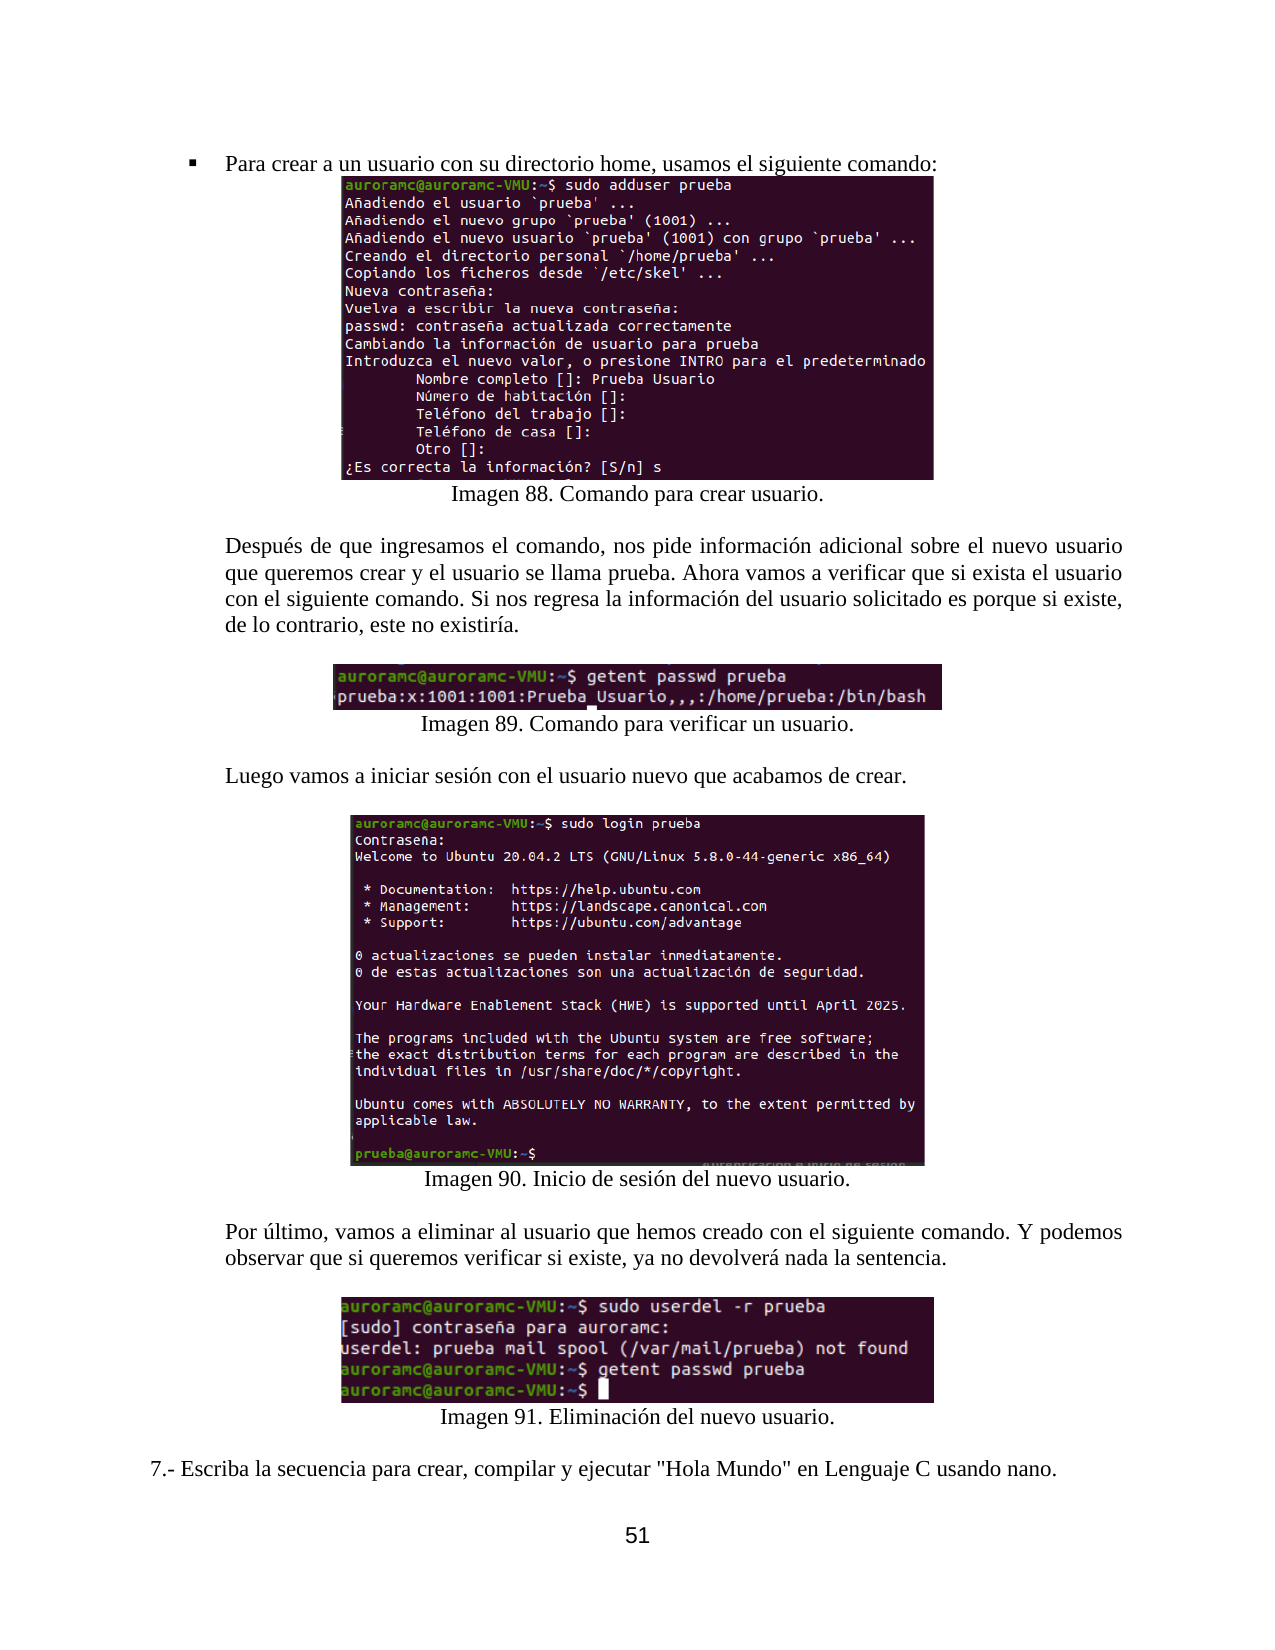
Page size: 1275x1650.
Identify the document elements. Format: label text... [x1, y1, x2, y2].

text 7.- Escriba la secuencia para crear, compilar y ejecutar "Hola Mundo" en Lenguaje C usando nano. [150, 1456, 1125, 1482]
picture [341, 176, 934, 480]
list Luego vamos a iniciar sesión con el usuario nuevo que acabamos de crear. [225, 762, 1125, 789]
text Imagen 89. Comando para verificar un usuario. [150, 710, 1125, 736]
list Por último, vamos a eliminar al usuario que hemos creado con el siguiente comando. Y podemos observar que si queremos verificar si existe, ya no devolverá nada la sentencia. [225, 1218, 1125, 1271]
list Para crear a un usuario con su directorio home, usamos el siguiente comando: [187, 150, 1125, 176]
picture [350, 815, 925, 1166]
picture [341, 1297, 934, 1403]
picture [333, 664, 942, 710]
text Imagen 91. Eliminación del nuevo usuario. [150, 1403, 1125, 1429]
text Imagen 88. Comando para crear usuario. [150, 480, 1125, 506]
text Imagen 90. Inicio de sesión del nuevo usuario. [150, 1165, 1125, 1192]
list Después de que ingresamos el comando, nos pide información adicional sobre el nuevo usuario que queremos crear y el usuario se llama prueba. Ahora vamos a verificar que si exista el usuario con el siguiente comando. Si nos regresa la información del usuario solicitado es porque si existe, de lo contrario, este no existiría. [225, 532, 1125, 638]
